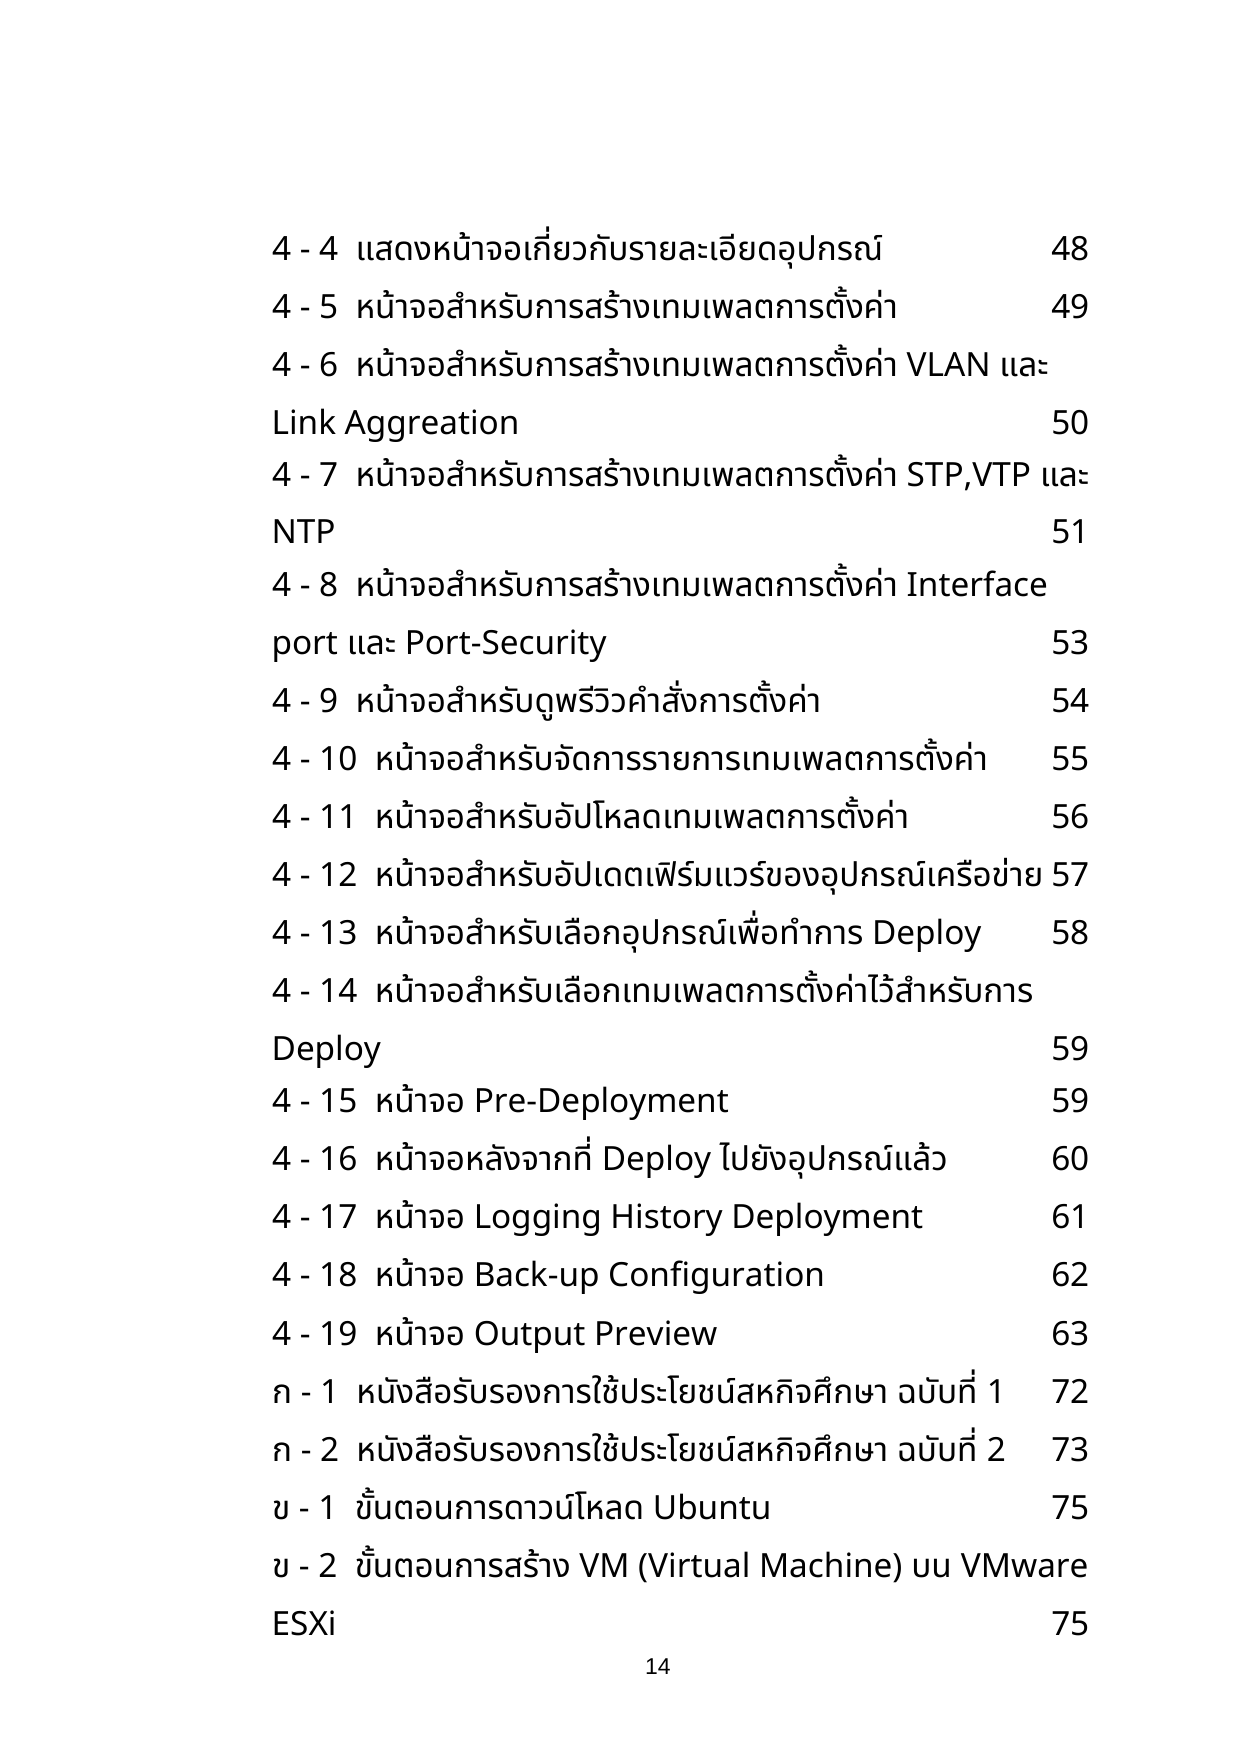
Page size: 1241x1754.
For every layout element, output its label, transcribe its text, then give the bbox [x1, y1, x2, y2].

text ข - 2 ขั้นตอนการสร้าง VM (Virtual Machine) บน VMware ESXi 75 [271, 1542, 1090, 1645]
text 4 - 12 หน้าจอสำหรับอัปเดตเฟิร์มแวร์ของอุปกรณ์เครือข่าย 57 [271, 851, 1090, 902]
text 4 - 17 หน้าจอ Logging History Deployment 61 [271, 1193, 1090, 1244]
text 4 - 19 หน้าจอ Output Preview 63 [271, 1309, 1090, 1360]
text 4 - 10 หน้าจอสำหรับจัดการรายการเทมเพลตการตั้งค่า 55 [271, 735, 1090, 785]
text 4 - 7 หน้าจอสำหรับการสร้างเทมเพลตการตั้งค่า STP,VTP และ NTP 51 [271, 451, 1090, 554]
text 4 - 18 หน้าจอ Back-up Configuration 62 [271, 1251, 1090, 1302]
text 4 - 5 หน้าจอสำหรับการสร้างเทมเพลตการตั้งค่า 49 [271, 283, 1090, 334]
text 4 - 13 หน้าจอสำหรับเลือกอุปกรณ์เพื่อทำการ Deploy 58 [271, 909, 1090, 960]
text 4 - 9 หน้าจอสำหรับดูพรีวิวคำสั่งการตั้งค่า 54 [271, 677, 1090, 727]
text 4 - 14 หน้าจอสำหรับเลือกเทมเพลตการตั้งค่าไว้สำหรับการ Deploy 59 [271, 967, 1090, 1070]
text 4 - 6 หน้าจอสำหรับการสร้างเทมเพลตการตั้งค่า VLAN และ Link Aggreation 50 [271, 341, 1090, 444]
text 4 - 16 หน้าจอหลังจากที่ Deploy ไปยังอุปกรณ์แล้ว 60 [271, 1135, 1090, 1186]
text 4 - 4 แสดงหน้าจอเกี่ยวกับรายละเอียดอุปกรณ์ 48 [271, 225, 1090, 276]
text 4 - 8 หน้าจอสำหรับการสร้างเทมเพลตการตั้งค่า Interface port และ Port-Security 53 [271, 560, 1090, 669]
text ข - 1 ขั้นตอนการดาวน์โหลด Ubuntu 75 [271, 1484, 1090, 1534]
text 4 - 15 หน้าจอ Pre-Deployment 59 [271, 1077, 1090, 1127]
text 4 - 11 หน้าจอสำหรับอัปโหลดเทมเพลตการตั้งค่า 56 [271, 793, 1090, 843]
text ก - 2 หนังสือรับรองการใช้ประโยชน์สหกิจศึกษา ฉบับที่ 2 73 [271, 1426, 1090, 1476]
text ก - 1 หนังสือรับรองการใช้ประโยชน์สหกิจศึกษา ฉบับที่ 1 72 [271, 1367, 1090, 1418]
